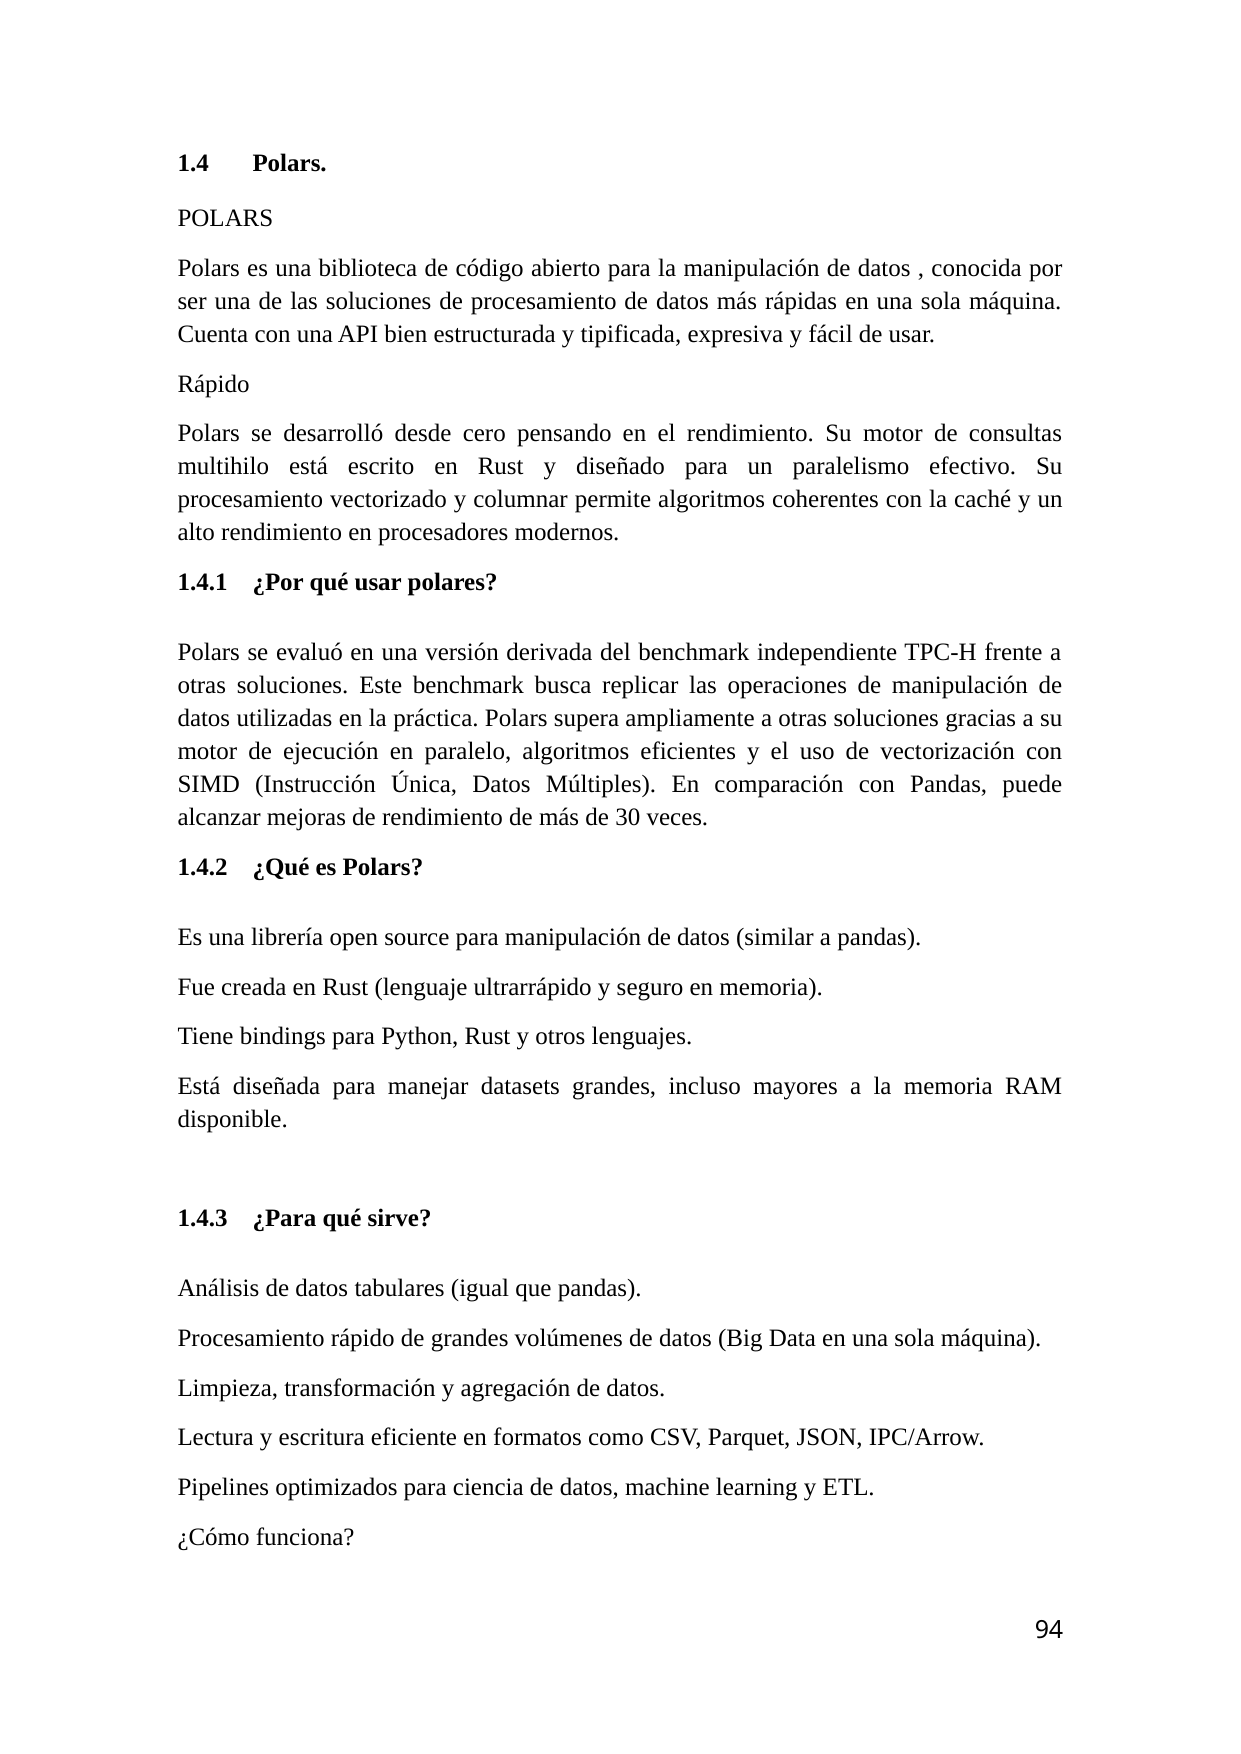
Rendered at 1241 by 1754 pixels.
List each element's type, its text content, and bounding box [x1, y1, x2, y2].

text ¿Cómo funciona? [177, 1522, 1063, 1551]
text Está diseñada para manejar datasets grandes, incluso mayores a la memoria RAM disponible. [177, 1071, 1063, 1133]
text Lectura y escritura eficiente en formatos como CSV, Parquet, JSON, IPC/Arrow. [177, 1422, 1063, 1451]
subtitle Polars. [177, 148, 1063, 176]
text Polars se evaluó en una versión derivada del benchmark independiente TPC-H frente a otras soluciones. Este benchmark busca replicar las operaciones de manipulación de datos utilizadas en la práctica. Polars supera ampliamente a otras soluciones gracias a su motor de ejecución en paralelo, algoritmos eficientes y el uso de vectorización con SIMD (Instrucción Única, Datos Múltiples). En comparación con Pandas, puede alcanzar mejoras de rendimiento de más de 30 veces. [177, 637, 1063, 831]
text Tiene bindings para Python, Rust y otros lenguajes. [177, 1021, 1063, 1050]
text Análisis de datos tabulares (igual que pandas). [177, 1273, 1063, 1302]
text Fue creada en Rust (lenguaje ultrarrápido y seguro en memoria). [177, 972, 1063, 1000]
subtitle ¿Para qué sirve? [177, 1203, 1063, 1232]
subtitle ¿Por qué usar polares? [177, 567, 1063, 596]
text Polars se desarrolló desde cero pensando en el rendimiento. Su motor de consultas multihilo está escrito en Rust y diseñado para un paralelismo efectivo. Su procesamiento vectorizado y columnar permite algoritmos coherentes con la caché y un alto rendimiento en procesadores modernos. [177, 418, 1063, 546]
text Es una librería open source para manipulación de datos (similar a pandas). [177, 922, 1063, 951]
text Procesamiento rápido de grandes volúmenes de datos (Big Data en una sola máquina). [177, 1323, 1063, 1352]
subtitle ¿Qué es Polars? [177, 852, 1063, 881]
text POLARS [177, 203, 1063, 232]
text Limpieza, transformación y agregación de datos. [177, 1373, 1063, 1401]
text Rápido [177, 369, 1063, 397]
text Pipelines optimizados para ciencia de datos, machine learning y ETL. [177, 1472, 1063, 1501]
text Polars es una biblioteca de código abierto para la manipulación de datos , conocida por ser una de las soluciones de procesamiento de datos más rápidas en una sola máquina. Cuenta con una API bien estructurada y tipificada, expresiva y fácil de usar. [177, 253, 1063, 348]
